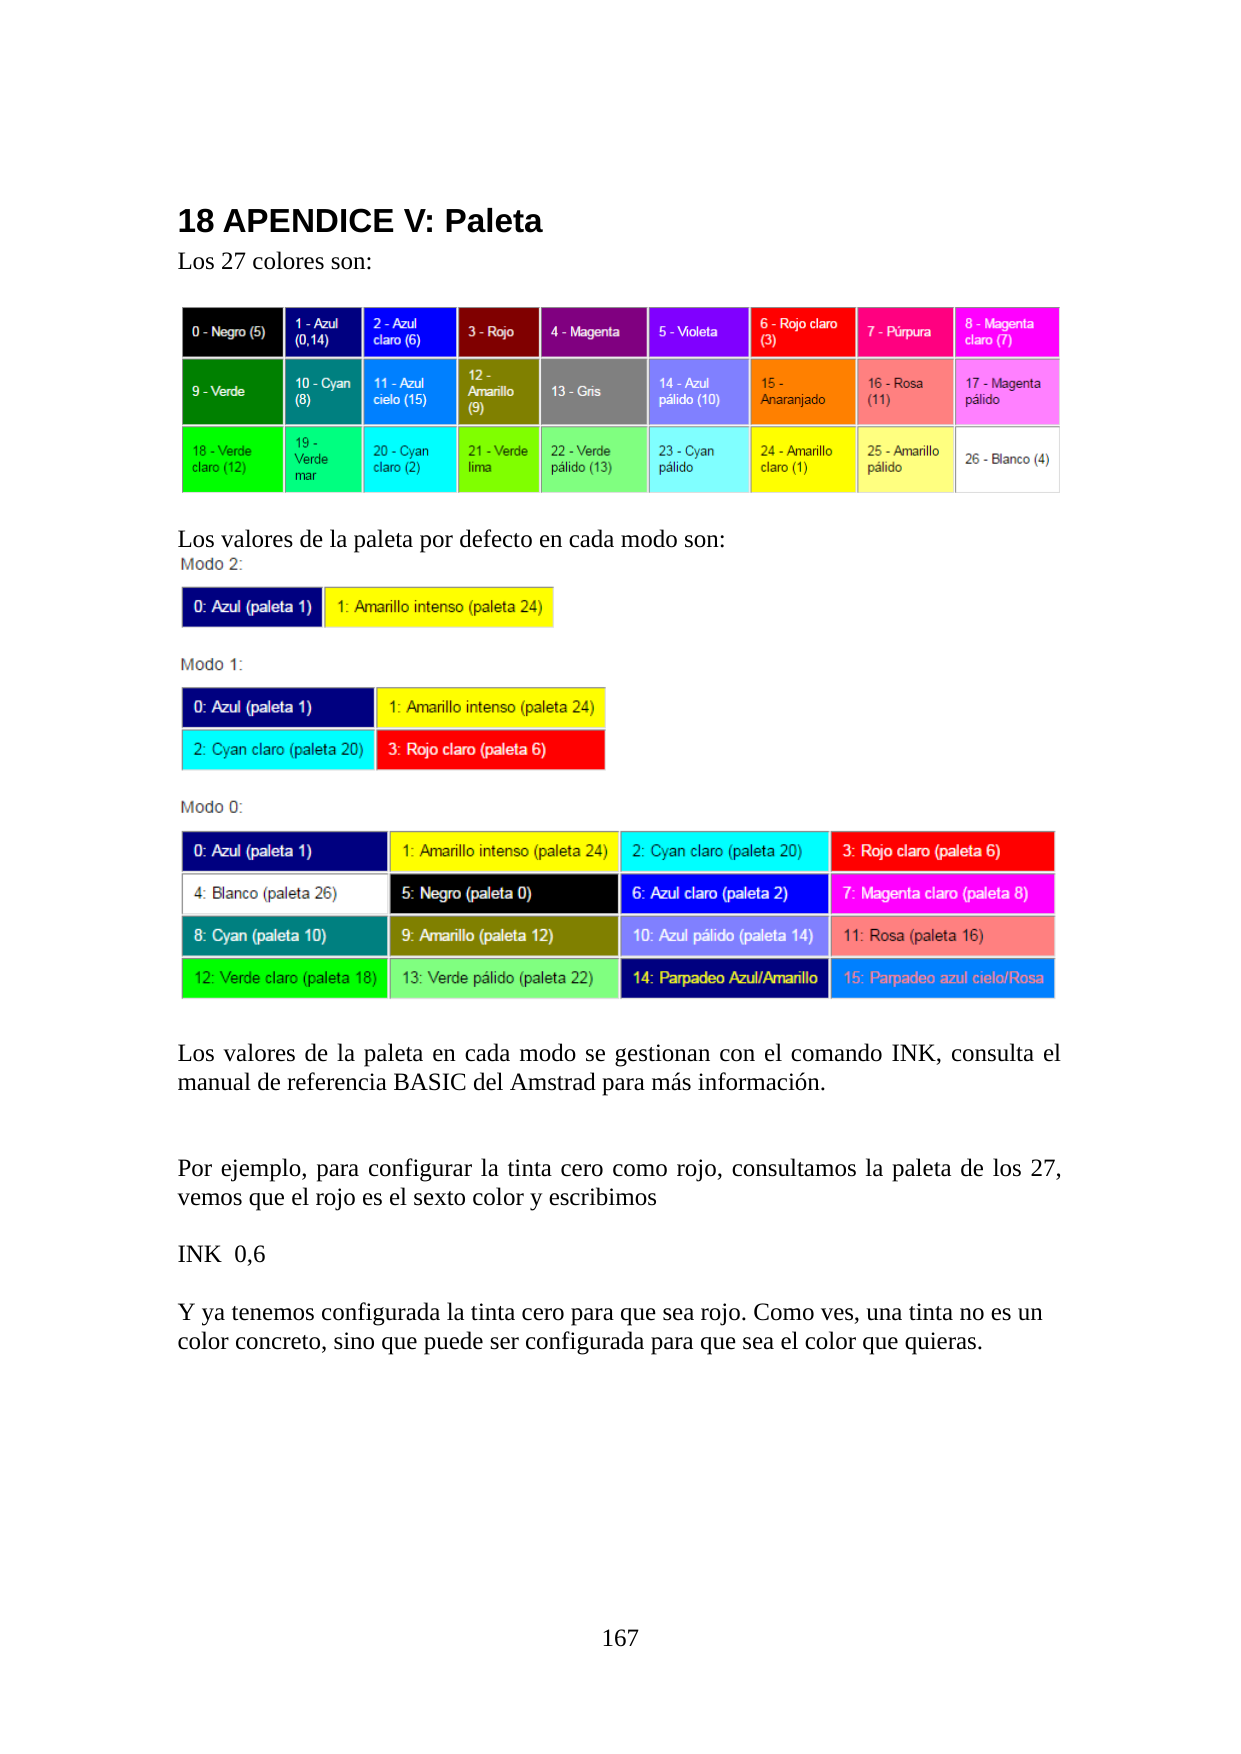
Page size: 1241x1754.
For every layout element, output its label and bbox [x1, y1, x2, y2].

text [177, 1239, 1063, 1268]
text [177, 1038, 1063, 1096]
picture [177, 303, 1063, 496]
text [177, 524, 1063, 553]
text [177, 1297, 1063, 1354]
picture [177, 553, 1063, 1010]
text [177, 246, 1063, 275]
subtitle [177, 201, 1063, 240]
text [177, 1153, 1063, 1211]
